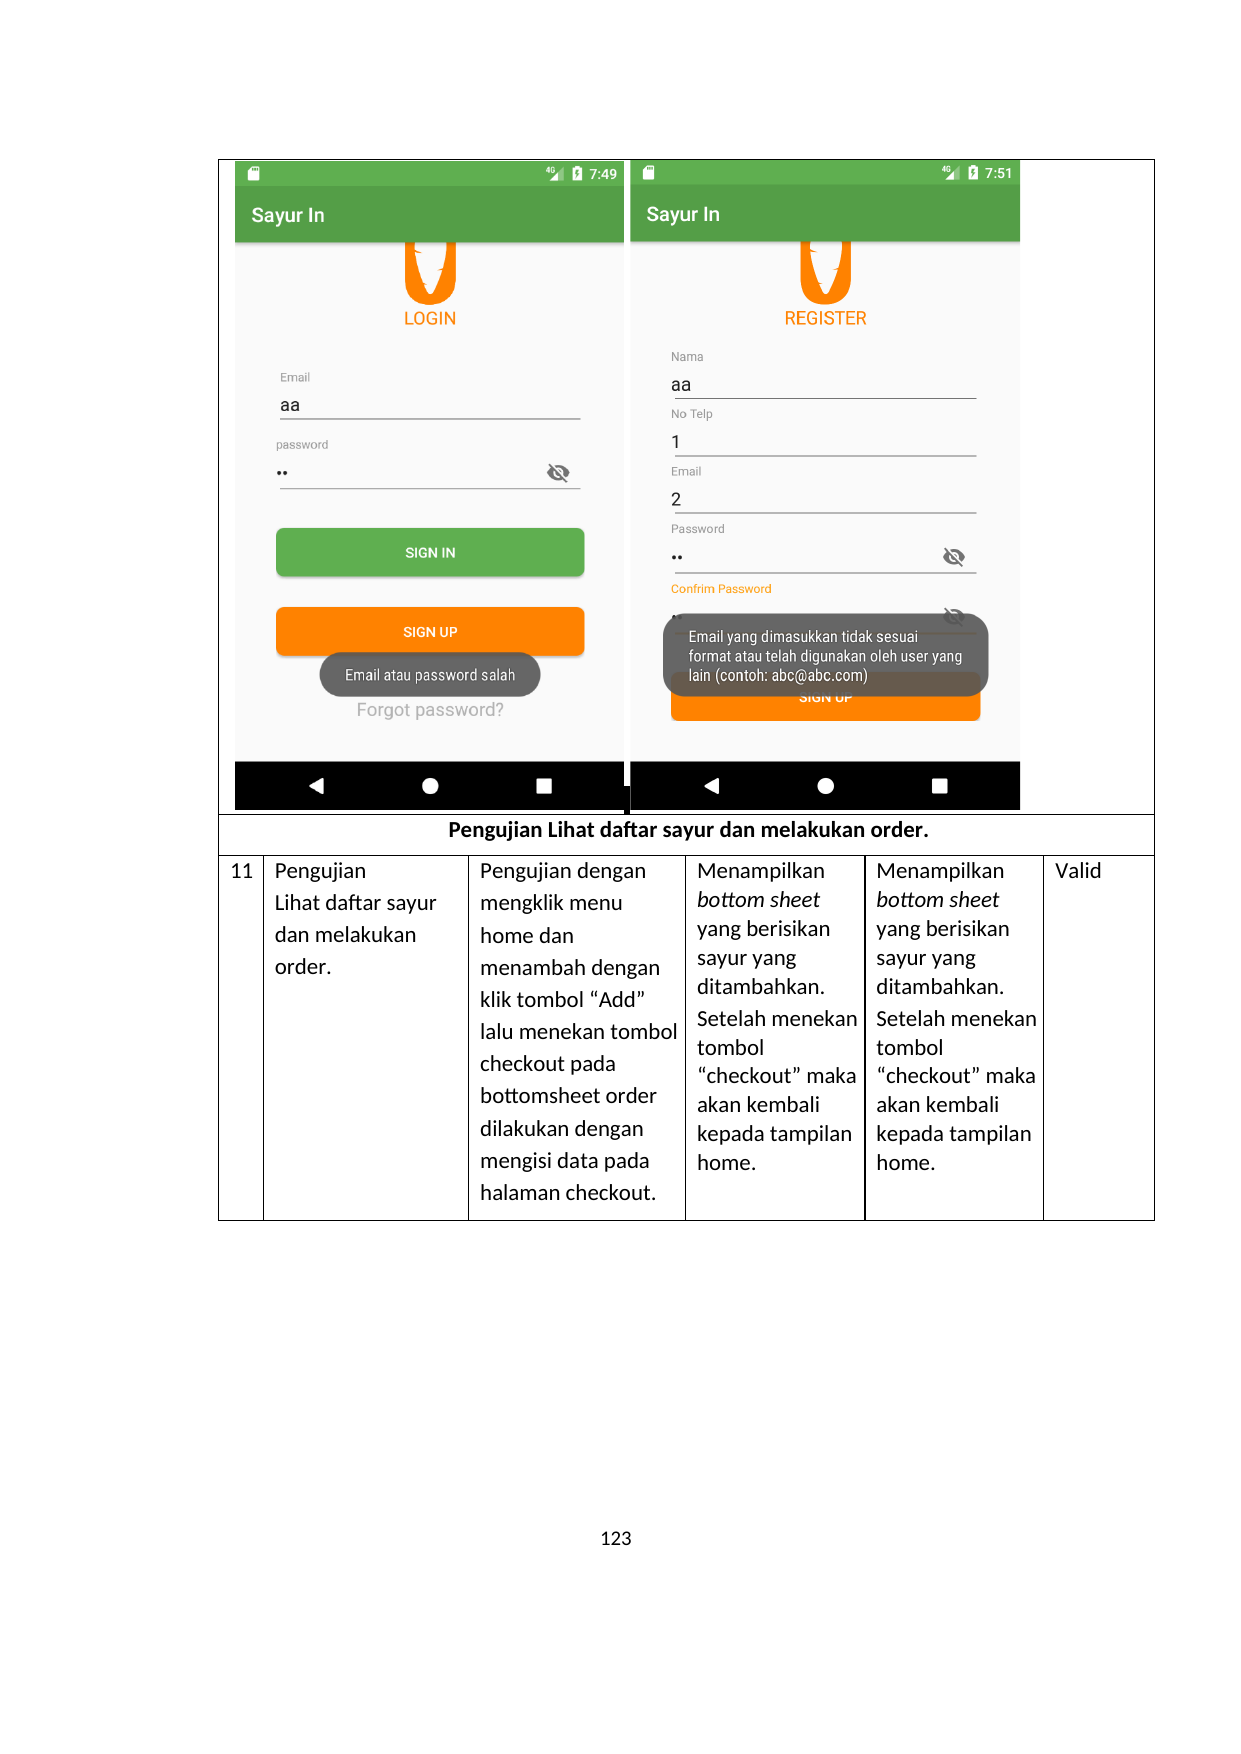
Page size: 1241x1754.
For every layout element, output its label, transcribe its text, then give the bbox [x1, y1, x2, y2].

table_cell Pengujian Lihat daftar sayur dan melakukan order. [264, 856, 468, 1220]
table_cell [630, 160, 1154, 814]
table_cell Menampilkan bottom sheet yang berisikan sayur yang ditambahkan. Setelah menekan tombol “checkout” maka akan kembali kepada tampilan home. [686, 856, 864, 1220]
table_cell 11 [219, 856, 263, 1220]
table_cell Pengujian dengan mengklik menu home dan menambah dengan klik tombol “Add” lalu menekan tombol checkout pada bottomsheet order dilakukan dengan mengisi data pada halaman checkout. [469, 856, 685, 1220]
table_cell [219, 160, 630, 814]
table_cell Valid [1044, 856, 1154, 1220]
table_cell Pengujian Lihat daftar sayur dan melakukan order. [219, 815, 1154, 855]
picture [235, 161, 624, 810]
picture [630, 160, 1021, 810]
table_cell Menampilkan bottom sheet yang berisikan sayur yang ditambahkan. Setelah menekan tombol “checkout” maka akan kembali kepada tampilan home. [866, 856, 1043, 1220]
